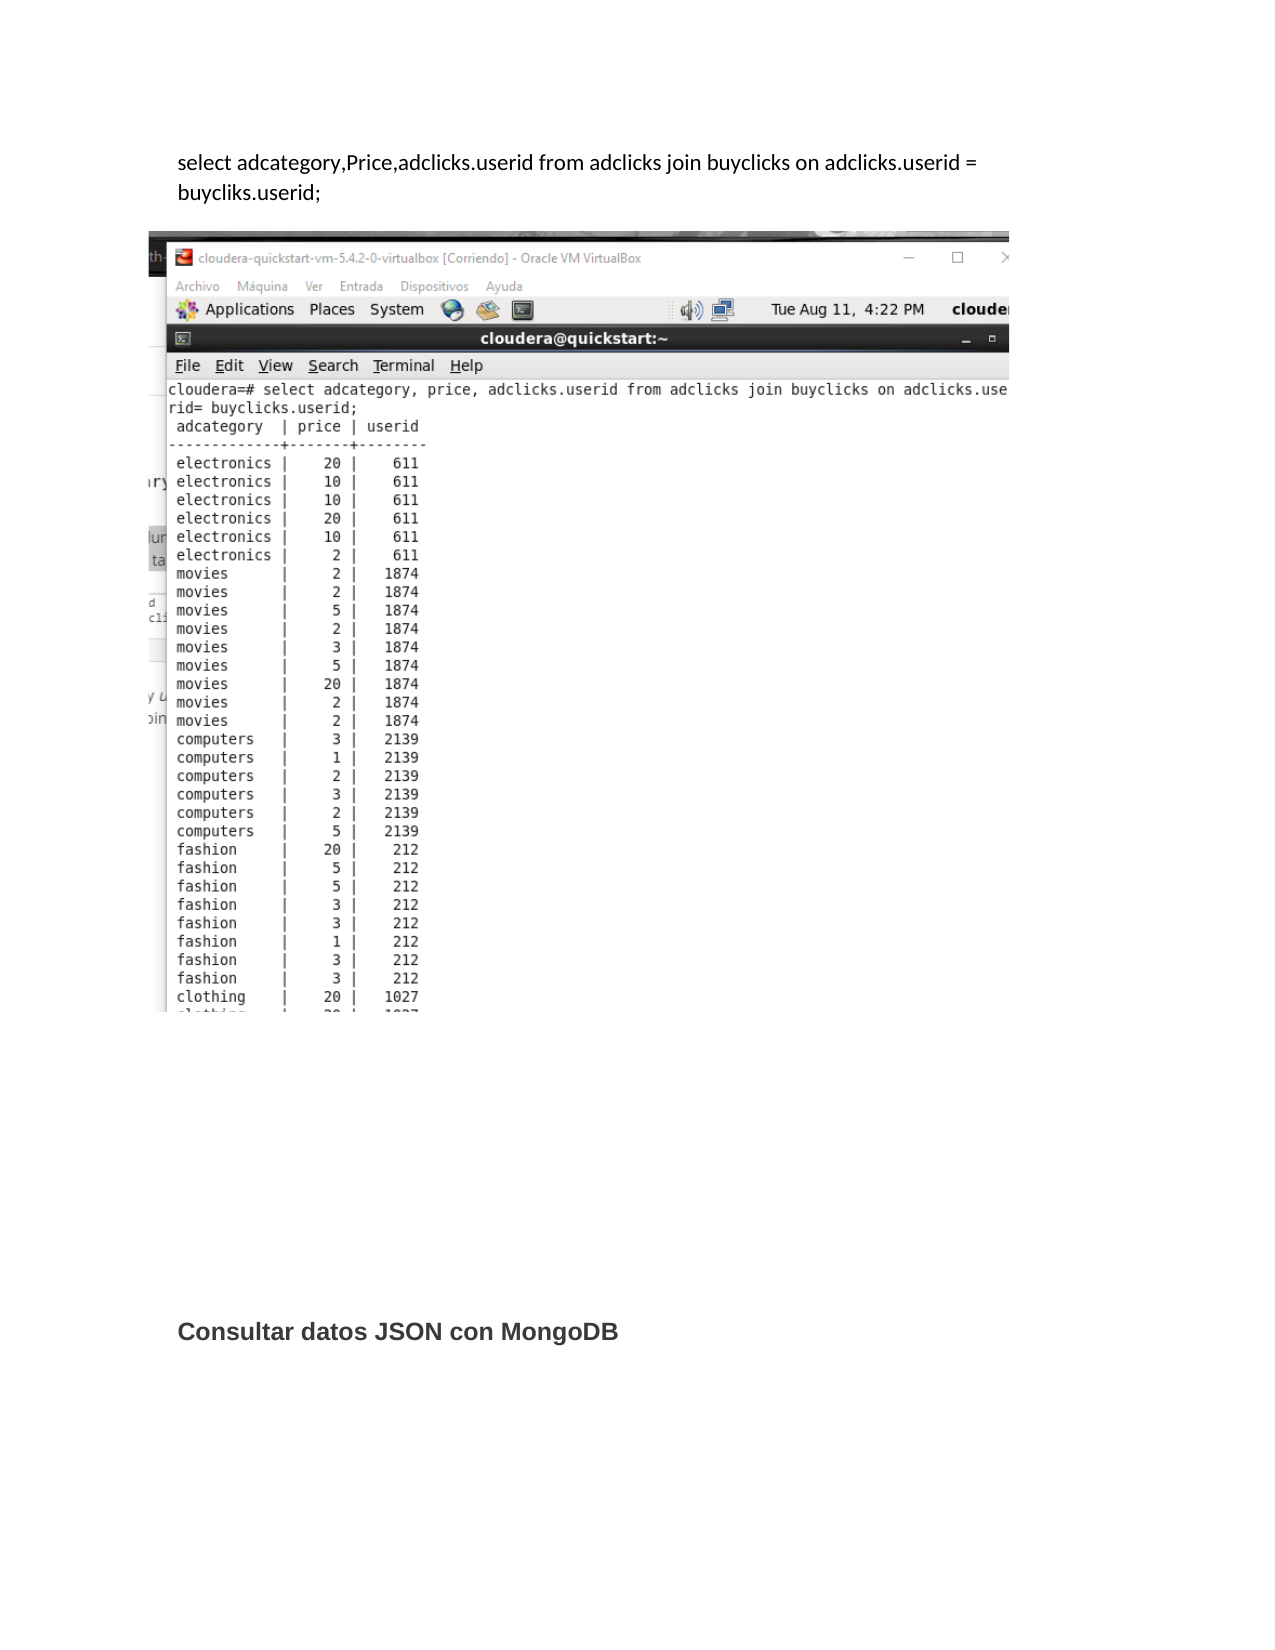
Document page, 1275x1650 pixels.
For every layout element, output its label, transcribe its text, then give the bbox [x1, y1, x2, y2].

text Consultar datos JSON con MongoDB [177, 1317, 1098, 1346]
picture [148, 231, 1010, 1013]
text select adcategory,Price,adclicks.userid from adclicks join buyclicks on adclicks.userid = buycliks.userid; [177, 148, 1098, 206]
